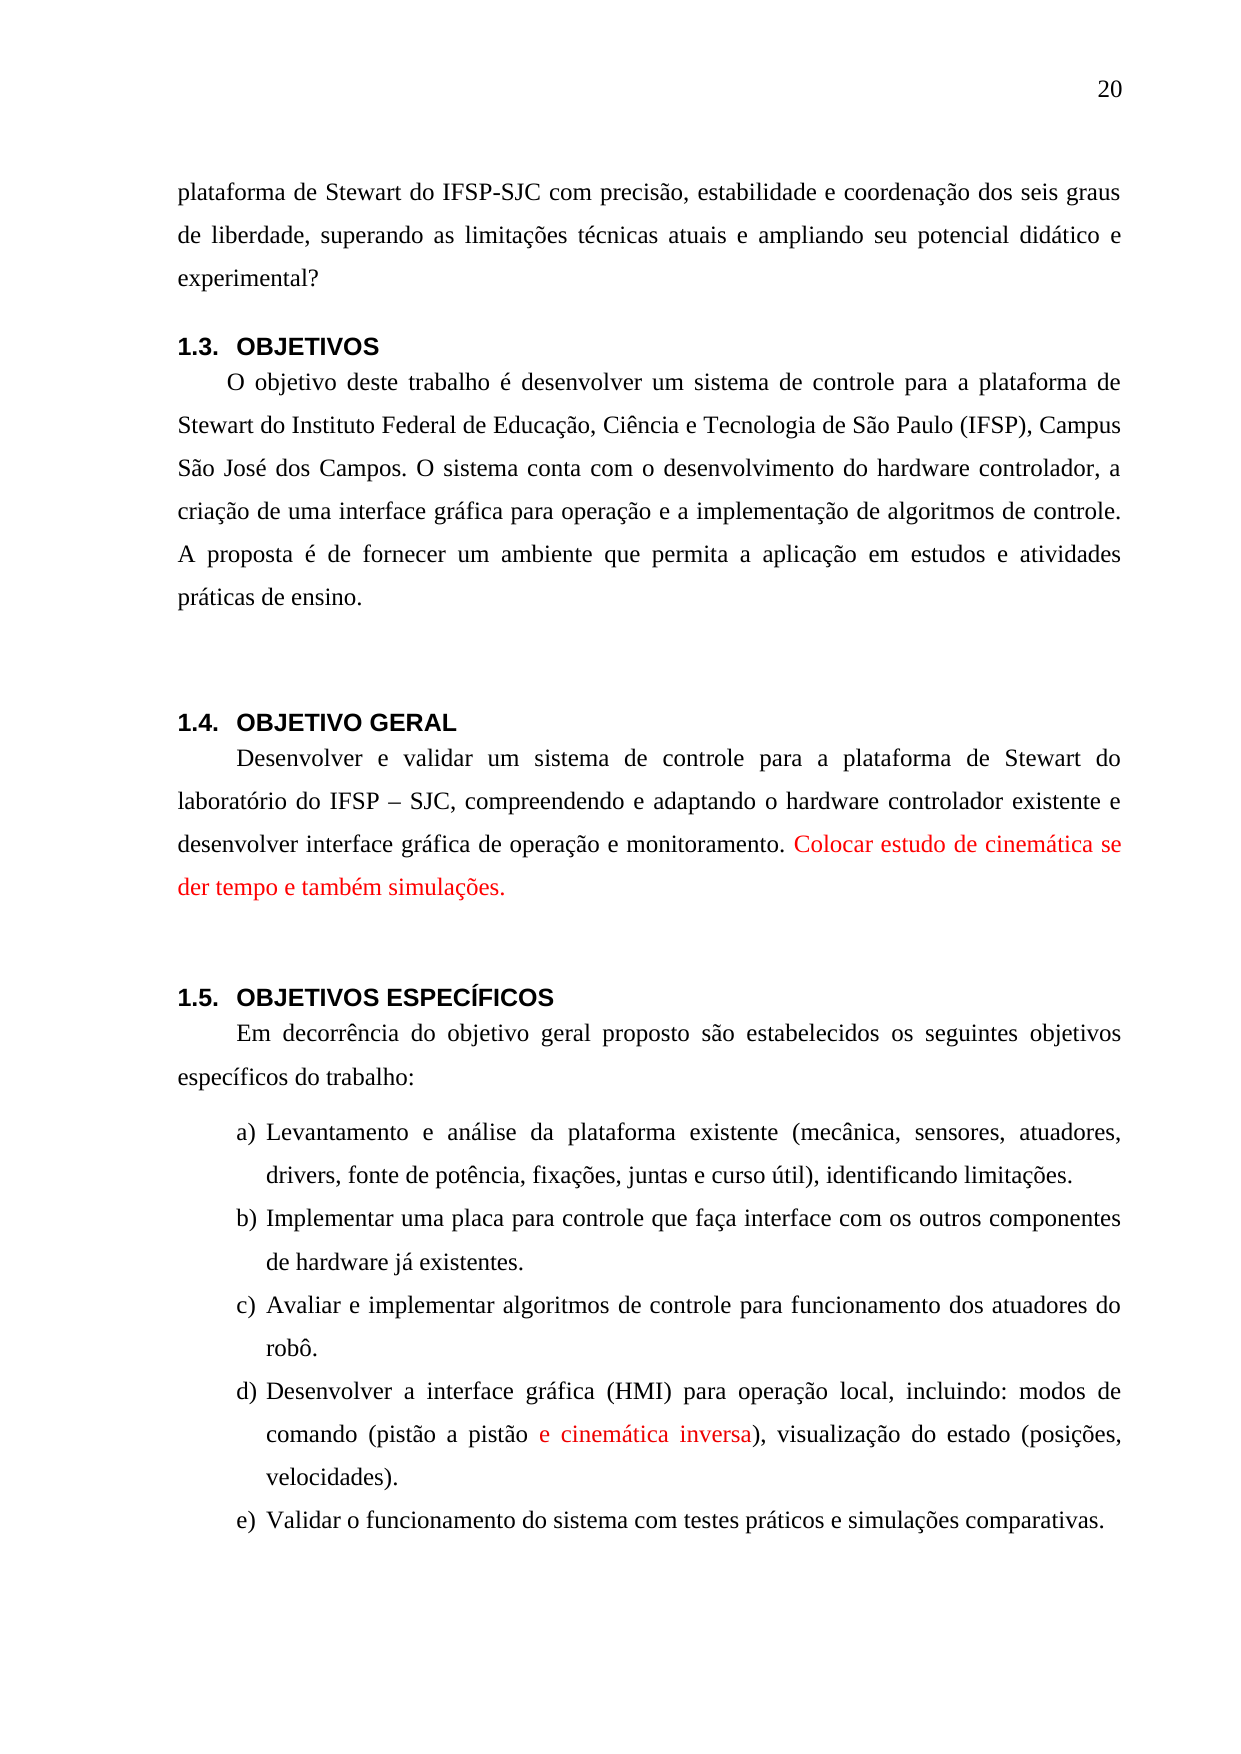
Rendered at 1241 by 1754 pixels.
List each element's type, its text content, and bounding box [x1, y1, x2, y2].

list Implementar uma placa para controle que faça interface com os outros componentes de hardware já existentes. [236, 1203, 1122, 1275]
text Objetivos Específicos [177, 983, 1122, 1012]
text O objetivo deste trabalho é desenvolver um sistema de controle para a plataforma de Stewart do Instituto Federal de Educação, Ciência e Tecnologia de São Paulo (IFSP), Campus São José dos Campos. O sistema conta com o desenvolvimento do hardware controlador, a criação de uma interface gráfica para operação e a implementação de algoritmos de controle. A proposta é de fornecer um ambiente que permita a aplicação em estudos e atividades práticas de ensino. [177, 367, 1122, 611]
text Desenvolver e validar um sistema de controle para a plataforma de Stewart do laboratório do IFSP – SJC, compreendendo e adaptando o hardware controlador existente e desenvolver interface gráfica de operação e monitoramento. Colocar estudo de cinemática se der tempo e também simulações. [177, 743, 1122, 901]
list Levantamento e análise da plataforma existente (mecânica, sensores, atuadores, drivers, fonte de potência, fixações, juntas e curso útil), identificando limitações. [236, 1117, 1122, 1189]
list Desenvolver a interface gráfica (HMI) para operação local, incluindo: modos de comando (pistão a pistão e cinemática inversa), visualização do estado (posições, velocidades). [236, 1376, 1122, 1491]
text Objetivos [177, 332, 1122, 360]
list Validar o funcionamento do sistema com testes práticos e simulações comparativas. [236, 1505, 1122, 1534]
text Em decorrência do objetivo geral proposto são estabelecidos os seguintes objetivos específicos do trabalho: [177, 1018, 1122, 1090]
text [177, 177, 1122, 292]
list Avaliar e implementar algoritmos de controle para funcionamento dos atuadores do robô. [236, 1290, 1122, 1362]
text Objetivo Geral [177, 708, 1122, 737]
